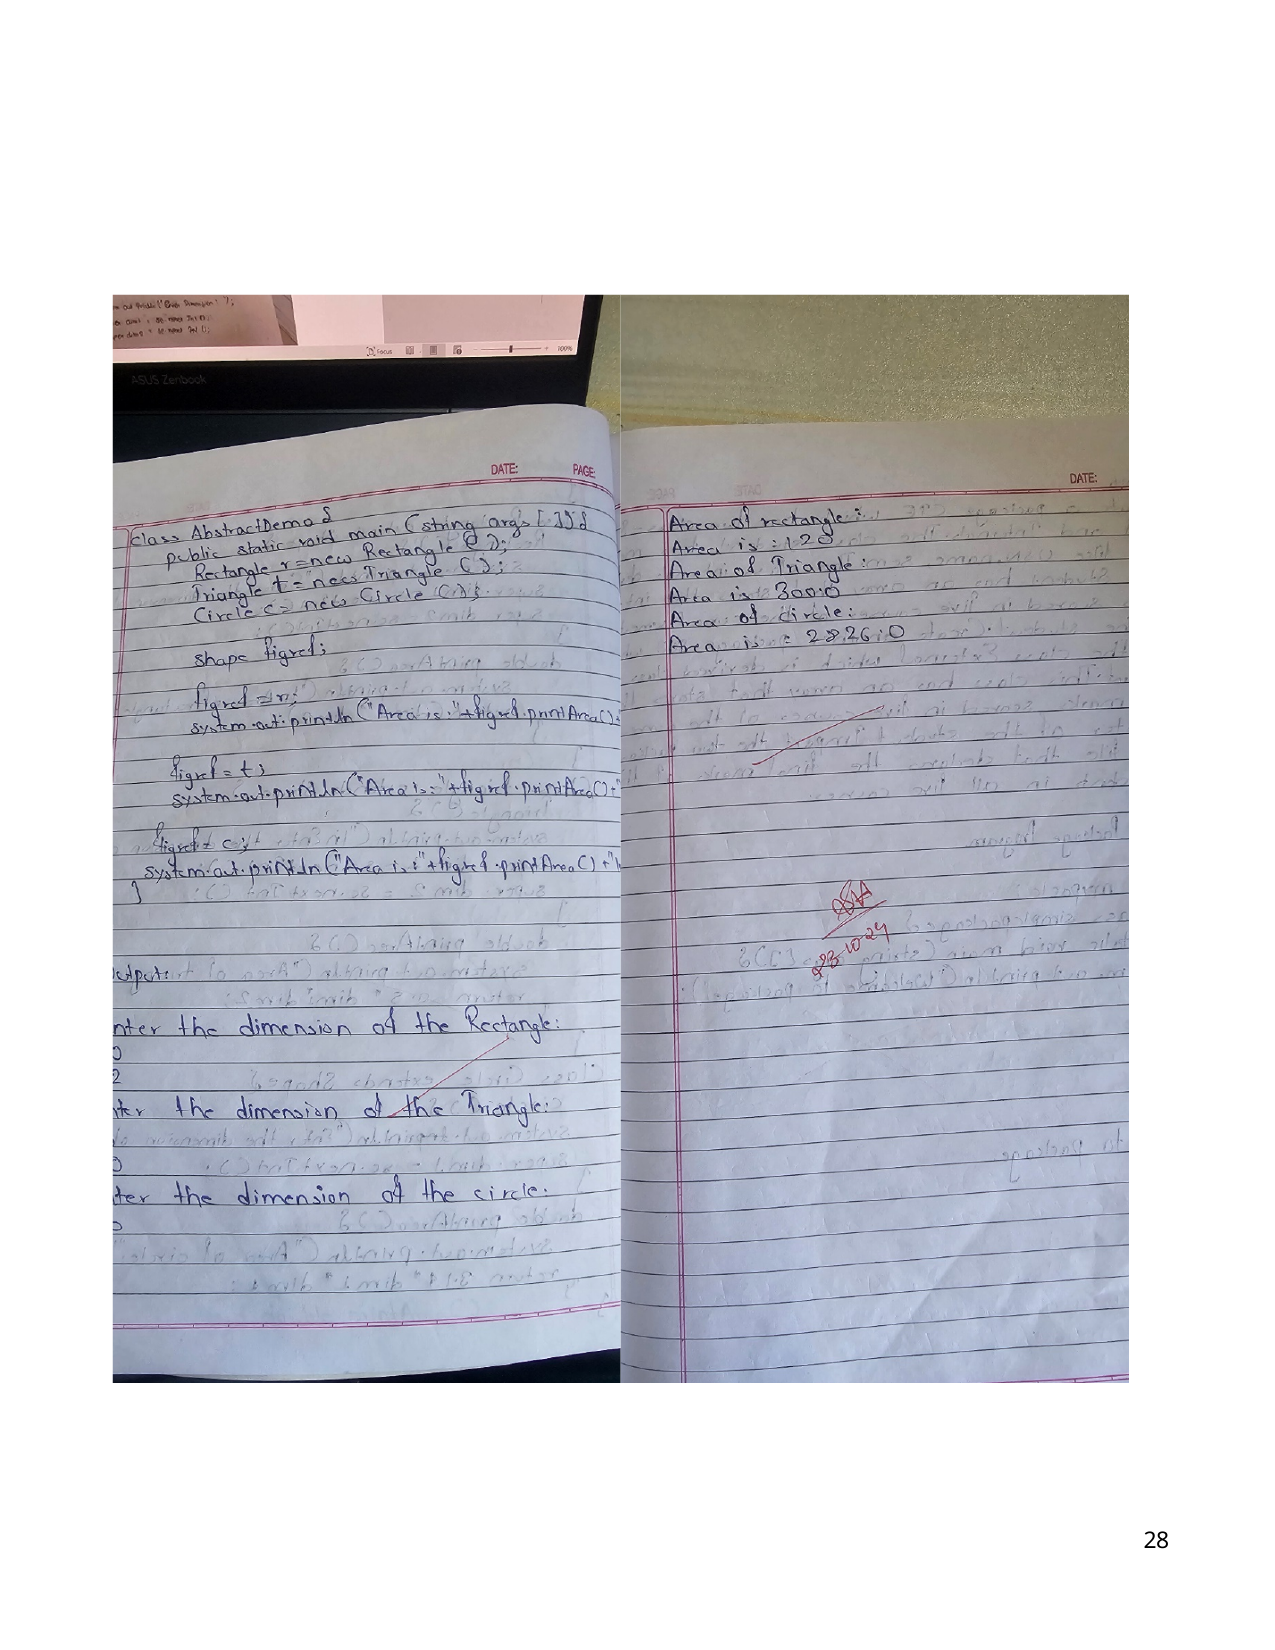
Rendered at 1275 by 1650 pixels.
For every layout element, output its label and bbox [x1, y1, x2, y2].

picture [113, 296, 1129, 1382]
